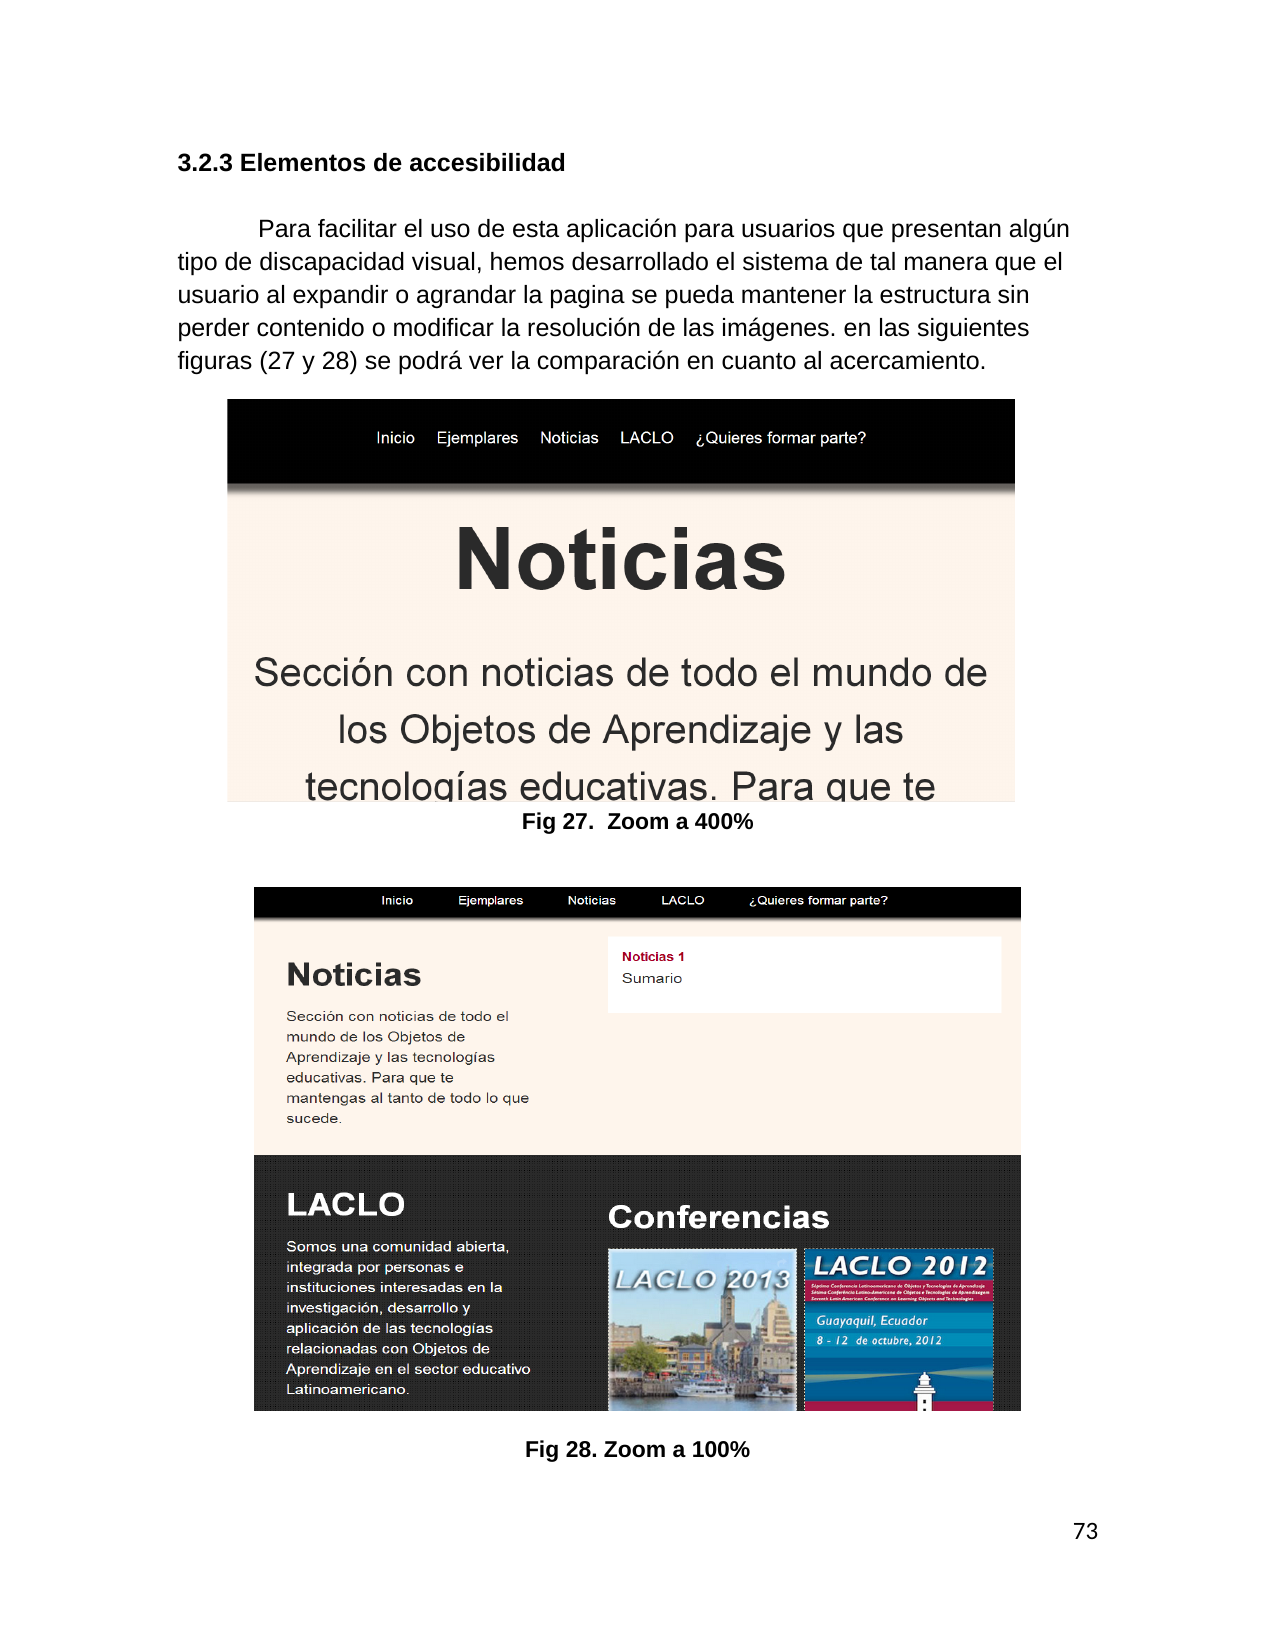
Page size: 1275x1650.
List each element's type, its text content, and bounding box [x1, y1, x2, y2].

picture [227, 399, 1015, 802]
picture [254, 887, 1021, 1411]
subtitle 3.2.3 Elementos de accesibilidad [177, 148, 1098, 176]
text Para facilitar el uso de esta aplicación para usuarios que presentan algún tipo de discapacidad visual, hemos desarrollado el sistema de tal manera que el usuario al expandir o agrandar la pagina se pueda mantener la estructura sin perder contenido o modificar la resolución de las imágenes. en las siguientes figuras (27 y 28) se podrá ver la comparación en cuanto al acercamiento. [177, 214, 1098, 374]
text Fig 27. Zoom a 400% [177, 808, 1098, 834]
text Fig 28. Zoom a 100% [177, 1436, 1098, 1462]
